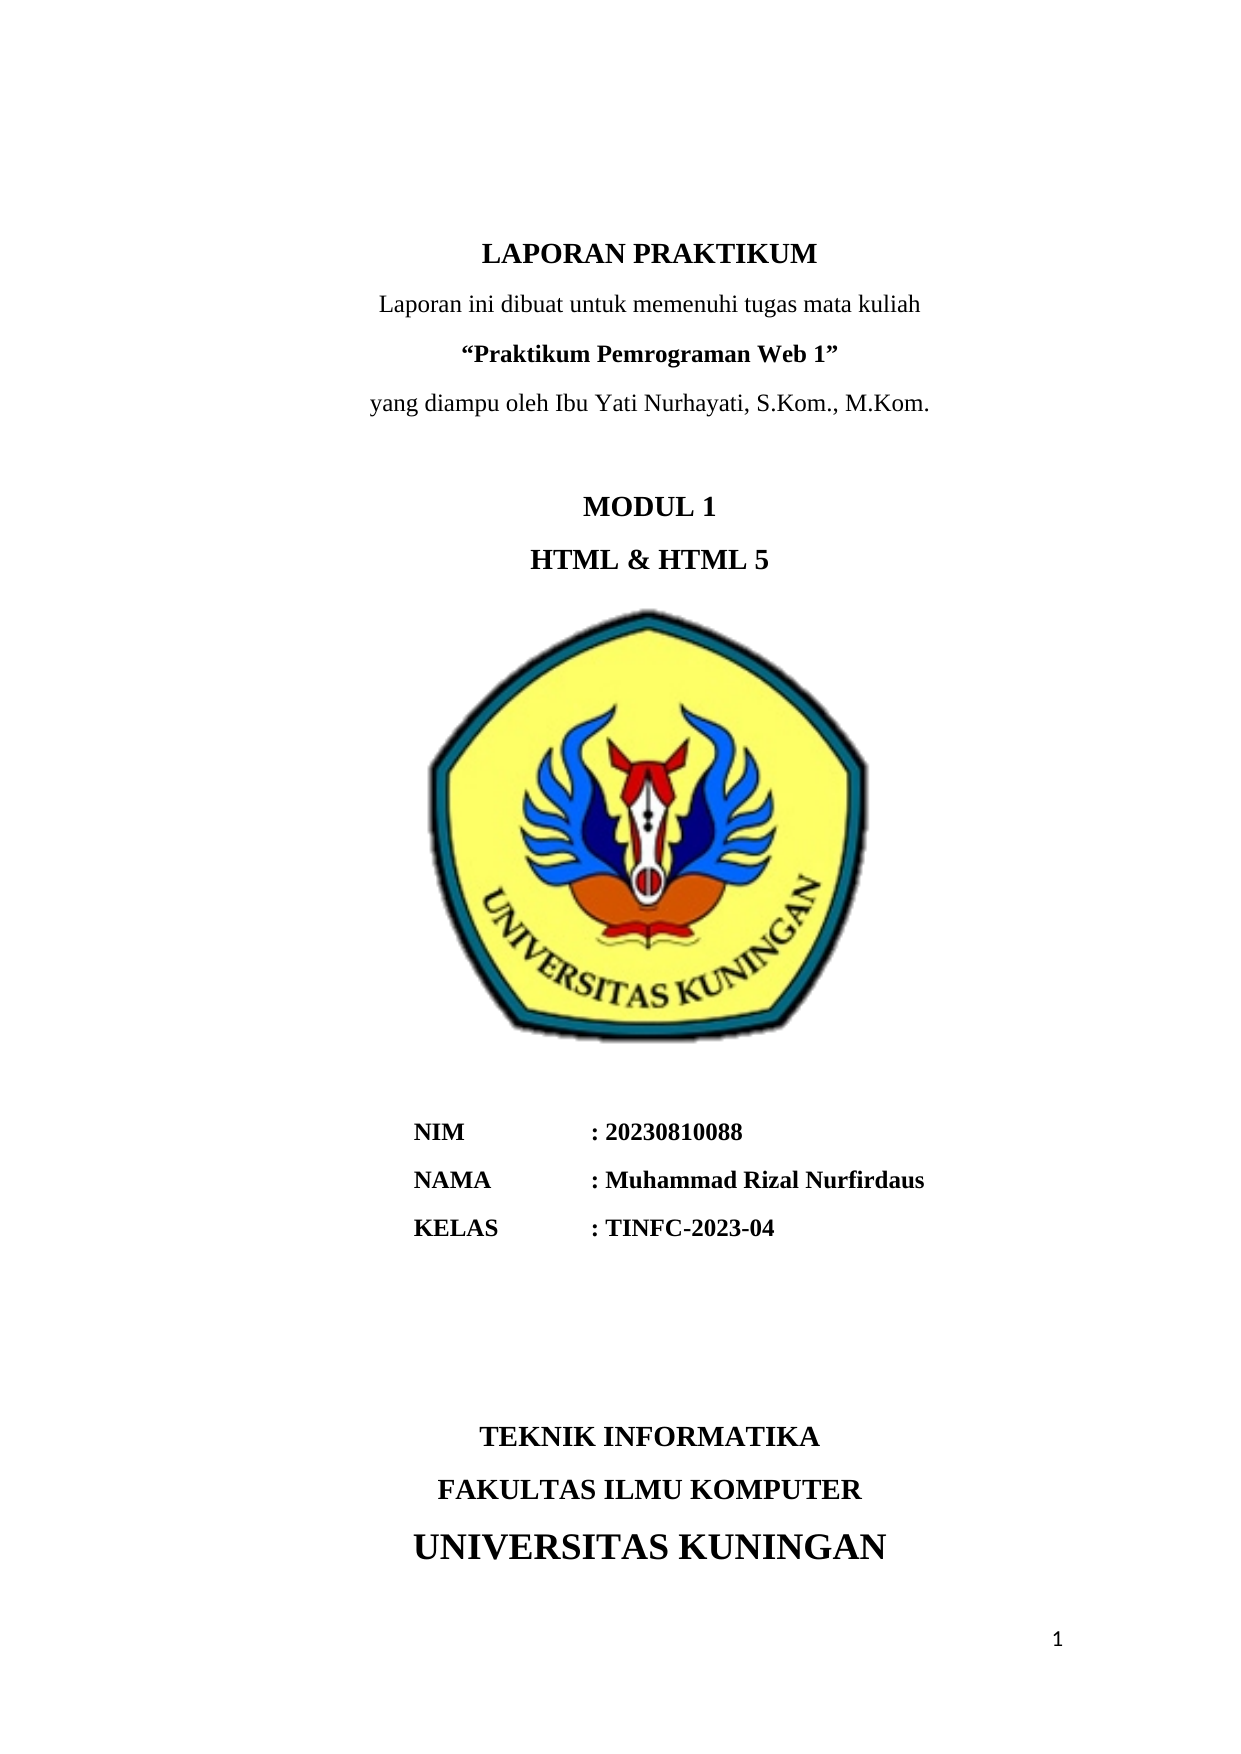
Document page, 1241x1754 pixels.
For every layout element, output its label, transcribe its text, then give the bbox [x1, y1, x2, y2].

text Laporan ini dibuat untuk memenuhi tugas mata kuliah [236, 289, 1063, 318]
text LAPORAN PRAKTIKUM [236, 236, 1063, 270]
picture [424, 594, 876, 1046]
text HTML & HTML 5 [236, 542, 1063, 575]
text TEKNIK INFORMATIKA [236, 1419, 1063, 1452]
text NAMA : Muhammad Rizal Nurfirdaus [413, 1165, 1063, 1194]
text “Praktikum Pemrograman Web 1” [236, 339, 1063, 367]
text yang diampu oleh Ibu Yati Nurhayati, S.Kom., M.Kom. [236, 388, 1063, 417]
text FAKULTAS ILMU KOMPUTER [236, 1472, 1063, 1505]
text UNIVERSITAS KUNINGAN [236, 1524, 1063, 1568]
text NIM : 20230810088 [413, 1117, 1063, 1146]
text KELAS : TINFC-2023-04 [413, 1213, 1063, 1242]
text MODUL 1 [236, 489, 1063, 522]
